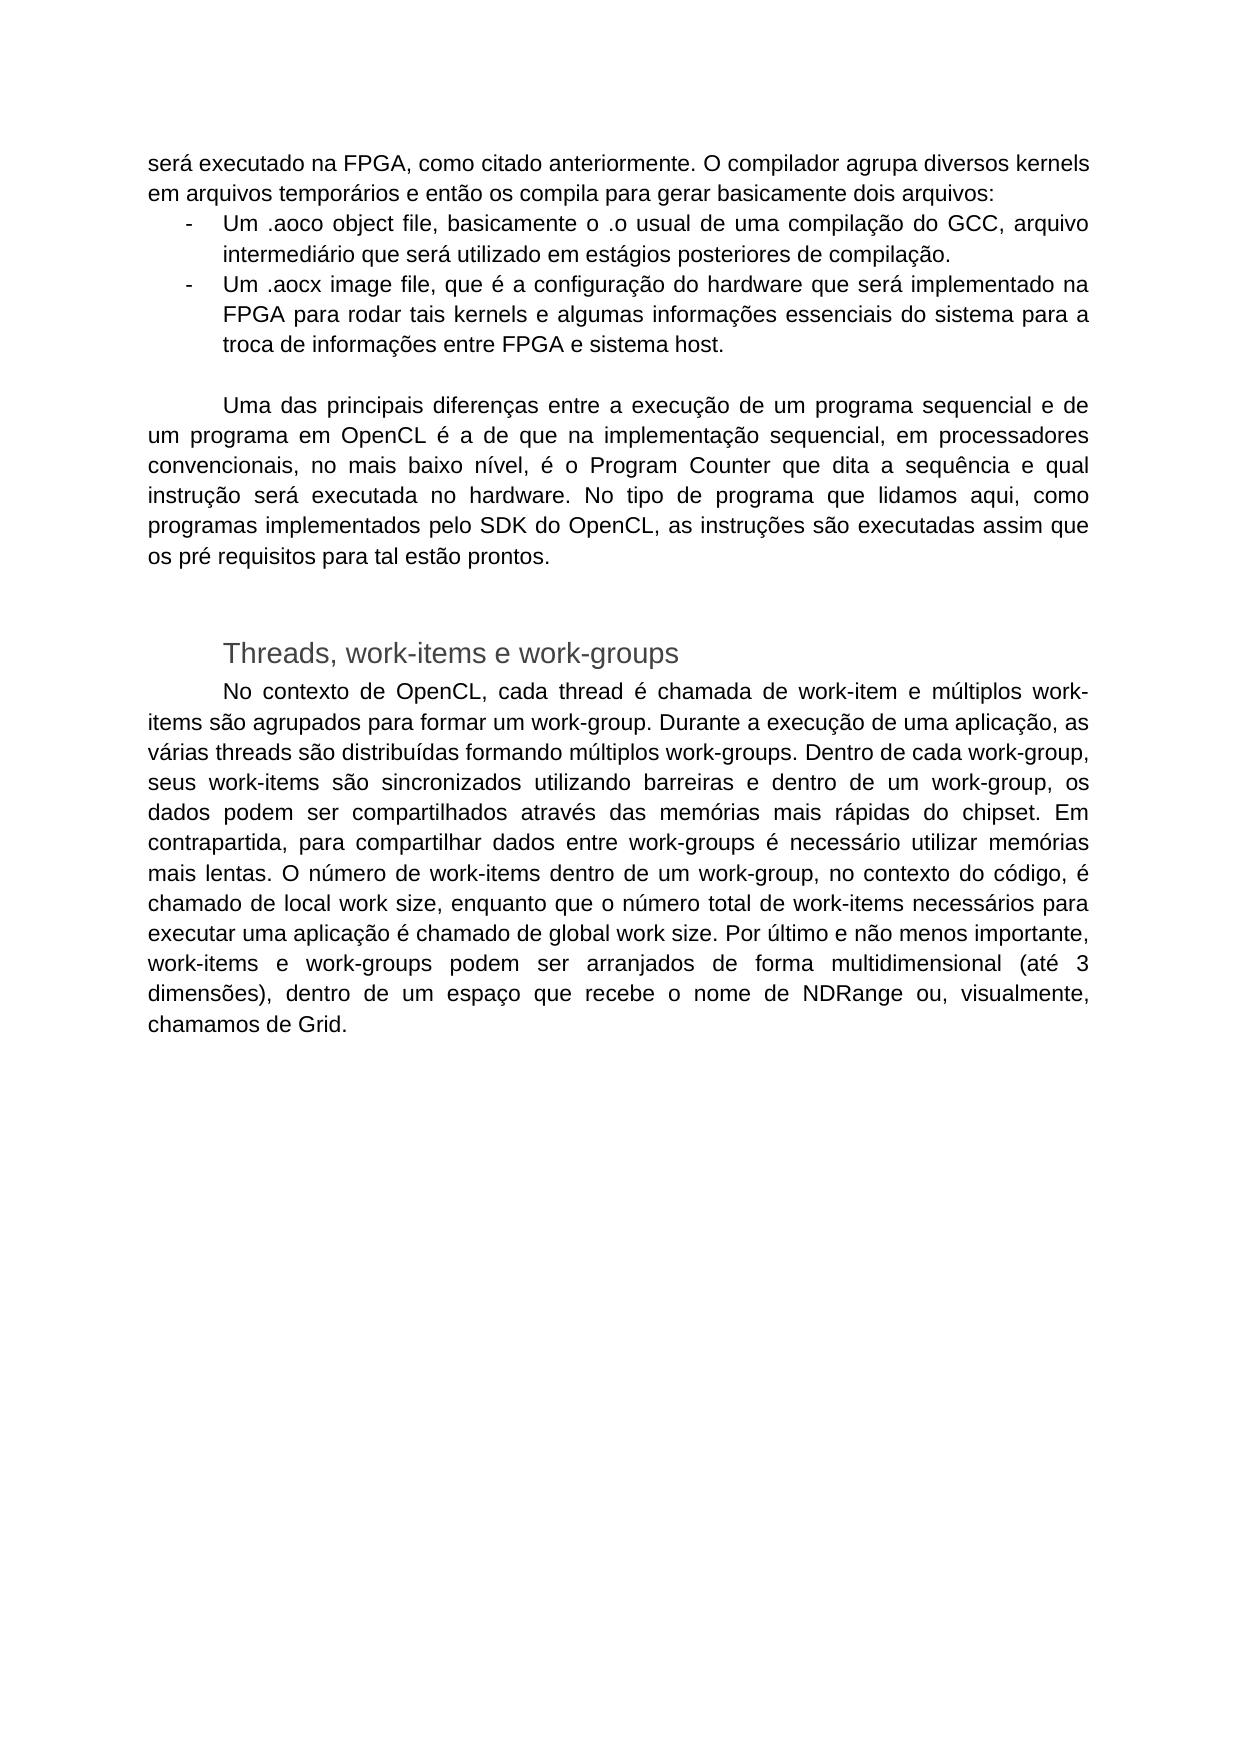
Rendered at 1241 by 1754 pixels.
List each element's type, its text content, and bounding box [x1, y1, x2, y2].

list Um .aocx image file, que é a configuração do hardware que será implementado na FPGA para rodar tais kernels e algumas informações essenciais do sistema para a troca de informações entre FPGA e sistema host. [185, 271, 1090, 358]
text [148, 150, 1090, 207]
text Uma das principais diferenças entre a execução de um programa sequencial e de um programa em OpenCL é a de que na implementação sequencial, em processadores convencionais, no mais baixo nível, é o Program Counter que dita a sequência e qual instrução será executada no hardware. No tipo de programa que lidamos aqui, como programas implementados pelo SDK do OpenCL, as instruções são executadas assim que os pré requisitos para tal estão prontos. [148, 392, 1090, 569]
subtitle Threads, work-items e work-groups [148, 636, 1090, 670]
text No contexto de OpenCL, cada thread é chamada de work-item e múltiplos work-items são agrupados para formar um work-group. Durante a execução de uma aplicação, as várias threads são distribuídas formando múltiplos work-groups. Dentro de cada work-group, seus work-items são sincronizados utilizando barreiras e dentro de um work-group, os dados podem ser compartilhados através das memórias mais rápidas do chipset. Em contrapartida, para compartilhar dados entre work-groups é necessário utilizar memórias mais lentas. O número de work-items dentro de um work-group, no contexto do código, é chamado de local work size, enquanto que o número total de work-items necessários para executar uma aplicação é chamado de global work size. Por último e não menos importante, work-items e work-groups podem ser arranjados de forma multidimensional (até 3 dimensões), dentro de um espaço que recebe o nome de NDRange ou, visualmente, chamamos de Grid. [148, 678, 1090, 1037]
list Um .aoco object file, basicamente o .o usual de uma compilação do GCC, arquivo intermediário que será utilizado em estágios posteriores de compilação. [185, 210, 1090, 267]
